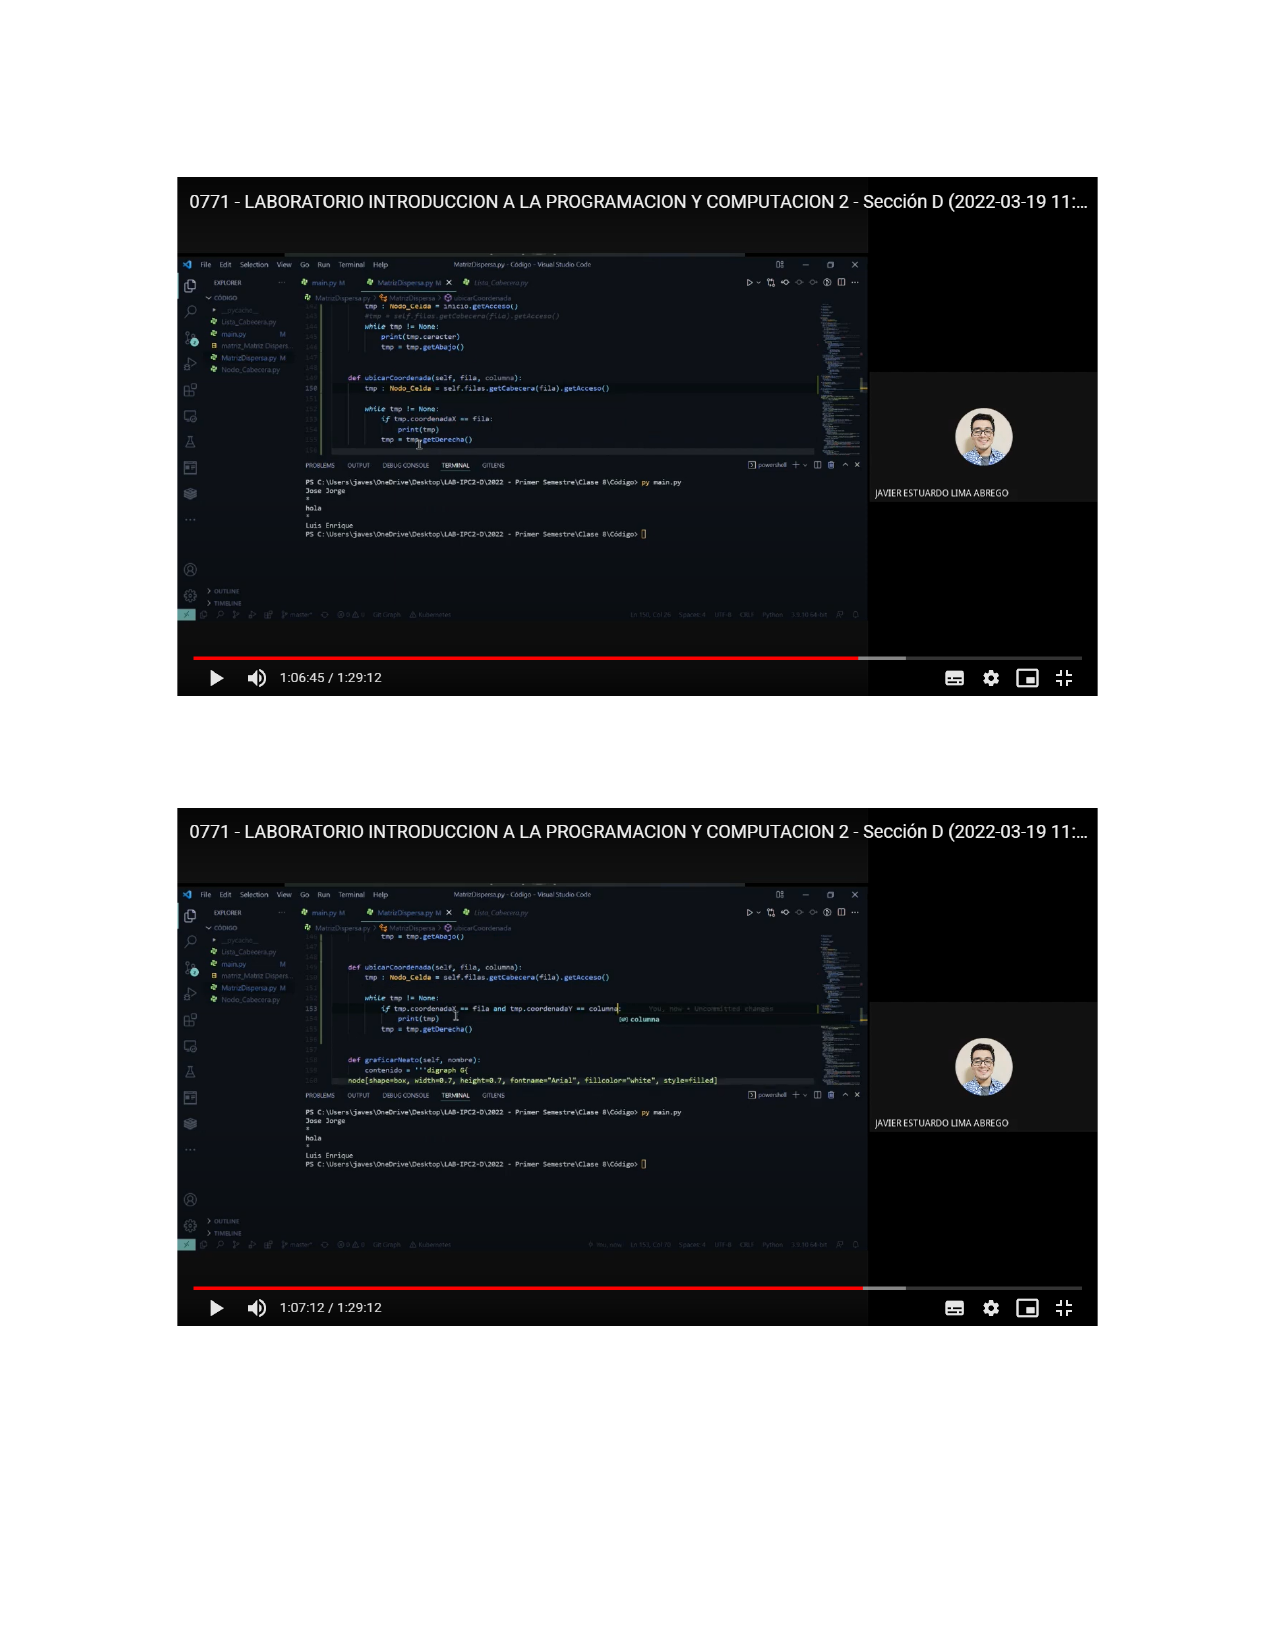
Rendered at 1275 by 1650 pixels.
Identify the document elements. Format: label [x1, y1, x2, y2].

picture [177, 177, 1098, 696]
picture [177, 808, 1098, 1326]
